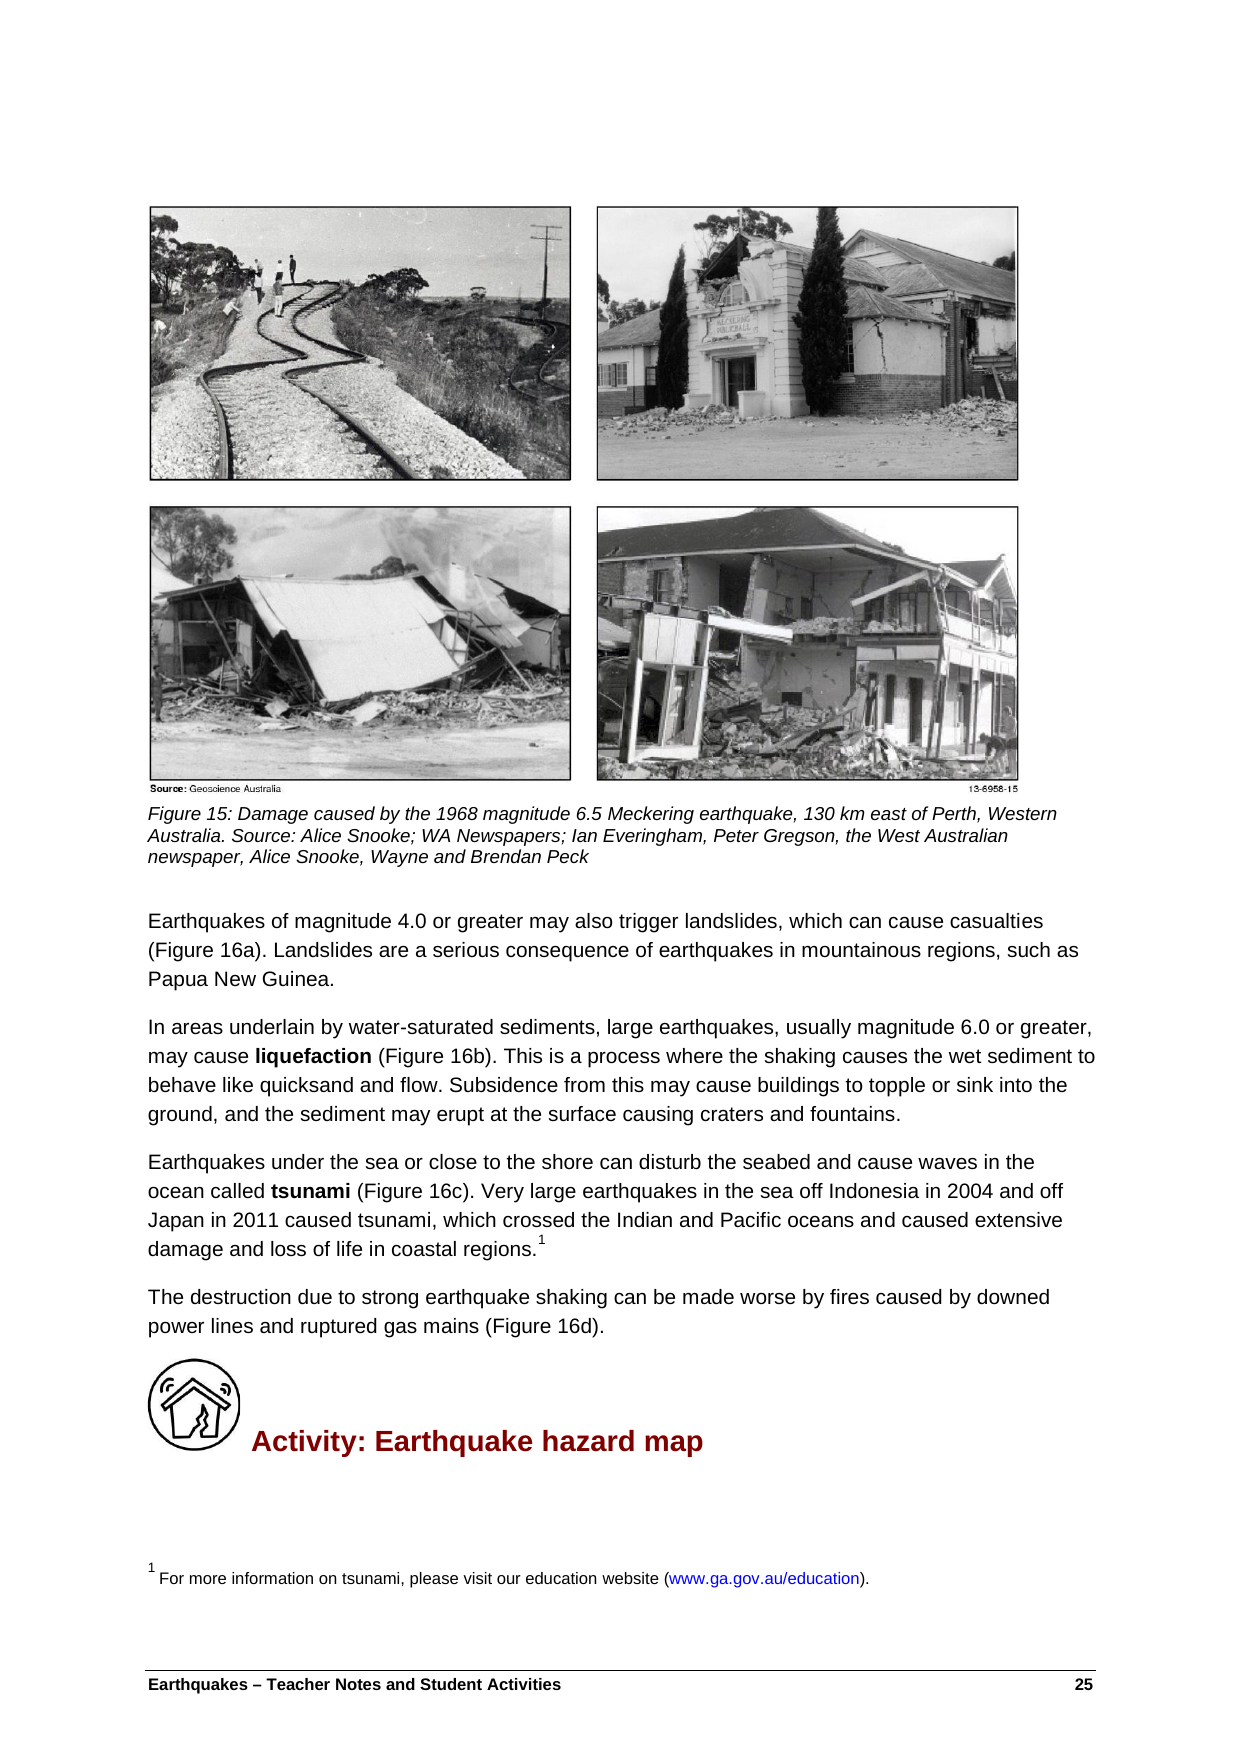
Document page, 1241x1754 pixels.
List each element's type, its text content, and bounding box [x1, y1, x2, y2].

text Figure 15: Damage caused by the 1968 magnitude 6.5 Meckering earthquake, 130 km east of Perth, Western Australia. Source: Alice Snooke; WA Newspapers; Ian Everingham, Peter Gregson, the West Australian newspaper, Alice Snooke, Wayne and Brendan Peck [148, 803, 1078, 868]
text In areas underlain by water-saturated sediments, large earthquakes, usually magnitude 6.0 or greater, may cause liquefaction (Figure 16b). This is a process where the shaking causes the wet sediment to behave like quicksand and flow. Subsidence from this may cause buildings to topple or sink into the ground, and the sediment may erupt at the surface causing craters and fountains. [148, 1015, 1099, 1126]
text Earthquakes of magnitude 4.0 or greater may also trigger landslides, which can cause casualties (Figure 16a). Landslides are a serious consequence of earthquakes in mountainous regions, such as Papua New Guinea. [148, 909, 1095, 991]
text Activity: Earthquake hazard map [148, 1358, 1055, 1457]
text damage and loss of life in coastal regions.1 [148, 1237, 1091, 1261]
picture [147, 205, 1019, 796]
text 1 For more information on tsunami, please visit our education website (www.ga.gov.au/education). [148, 1560, 1091, 1588]
text The destruction due to strong earthquake shaking can be made worse by fires caused by downed power lines and ruptured gas mains (Figure 16d). [148, 1285, 1078, 1338]
text Earthquakes under the sea or close to the shore can disturb the seabed and cause waves in the ocean called tsunami (Figure 16c). Very large earthquakes in the sea off Indonesia in 2004 and off Japan in 2011 caused tsunami, which crossed the Indian and Pacific oceans and caused extensive [148, 1150, 1075, 1232]
picture [147, 1358, 241, 1451]
